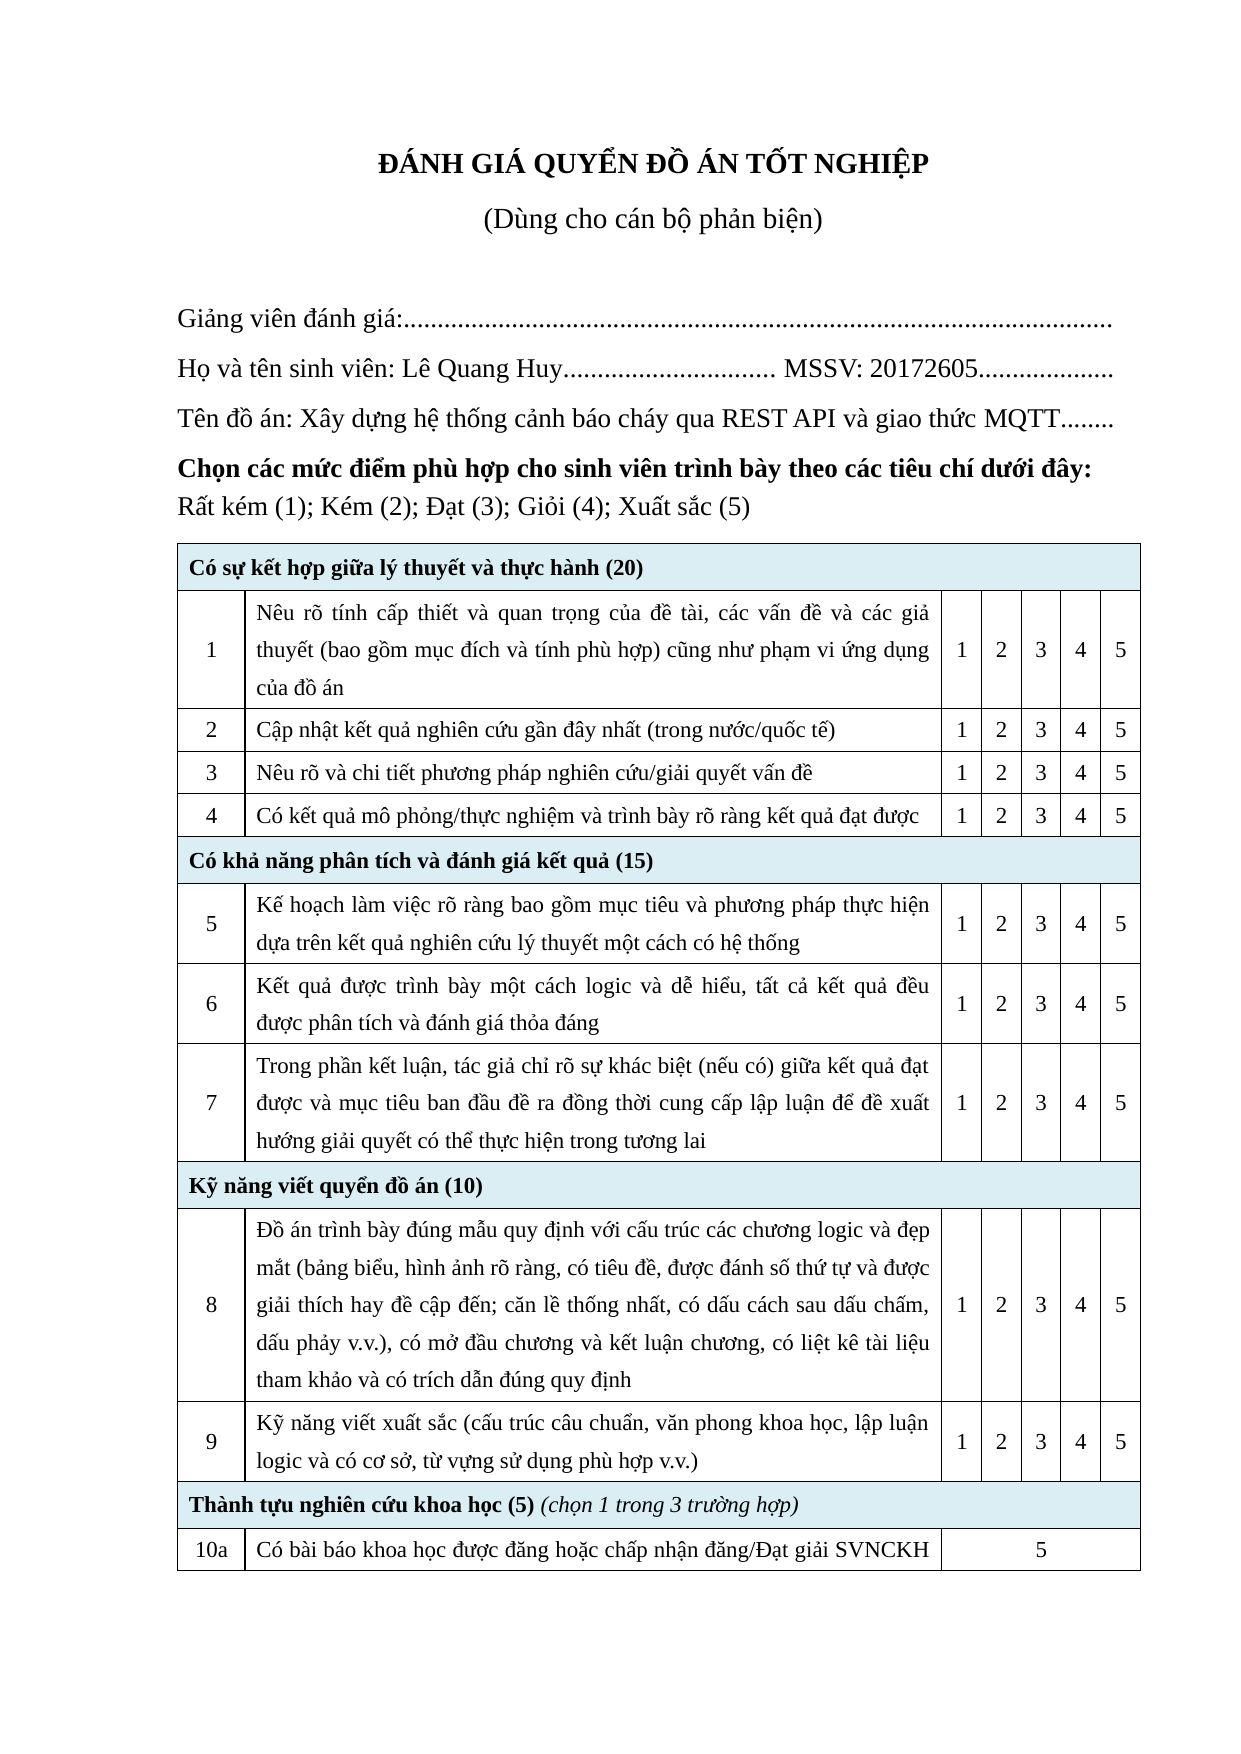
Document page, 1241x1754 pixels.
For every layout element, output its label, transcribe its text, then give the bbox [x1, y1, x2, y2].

table_cell 4 [178, 794, 244, 836]
table_cell 3 [1022, 709, 1060, 751]
table_cell 4 [1061, 591, 1100, 708]
table_cell 4 [1061, 709, 1100, 751]
table_cell Nêu rõ tính cấp thiết và quan trọng của đề tài, các vấn đề và các giả thuyết (bao gồm mục đích và tính phù hợp) cũng như phạm vi ứng dụng của đồ án [246, 591, 941, 708]
table_cell 5 [942, 1529, 1140, 1570]
table_cell Trong phần kết luận, tác giả chỉ rõ sự khác biệt (nếu có) giữa kết quả đạt được và mục tiêu ban đầu đề ra đồng thời cung cấp lập luận để đề xuất hướng giải quyết có thể thực hiện trong tương lai [246, 1044, 941, 1161]
table_cell 3 [1022, 1402, 1060, 1481]
table_cell Kết quả được trình bày một cách logic và dễ hiểu, tất cả kết quả đều được phân tích và đánh giá thỏa đáng [246, 964, 941, 1043]
table_cell 1 [942, 964, 981, 1043]
text Rất kém (1); Kém (2); Đạt (3); Giỏi (4); Xuất sắc (5) [177, 487, 1122, 524]
text Chọn các mức điểm phù hợp cho sinh viên trình bày theo các tiêu chí dưới đây: [177, 449, 1156, 487]
table_cell Kỹ năng viết xuất sắc (cấu trúc câu chuẩn, văn phong khoa học, lập luận logic và có cơ sở, từ vựng sử dụng phù hợp v.v.) [246, 1402, 941, 1481]
table_cell 2 [982, 794, 1021, 836]
table_cell 5 [1101, 1402, 1140, 1481]
table_cell 2 [982, 591, 1021, 708]
table_cell 1 [942, 709, 981, 751]
table_cell 1 [942, 1402, 981, 1481]
table_cell 6 [178, 964, 244, 1043]
table_cell 8 [178, 1209, 244, 1401]
text Họ và tên sinh viên: Lê Quang Huy MSSV: 20172605 [177, 349, 1122, 387]
table_cell Có kết quả mô phỏng/thực nghiệm và trình bày rõ ràng kết quả đạt được [246, 794, 941, 836]
table_cell 4 [1061, 1044, 1100, 1161]
table_cell 4 [1061, 752, 1100, 793]
table_cell 5 [1101, 794, 1140, 836]
table_cell Kế hoạch làm việc rõ ràng bao gồm mục tiêu và phương pháp thực hiện dựa trên kết quả nghiên cứu lý thuyết một cách có hệ thống [246, 884, 941, 963]
table_cell 5 [178, 884, 244, 963]
table_cell 1 [942, 884, 981, 963]
table_cell 2 [982, 964, 1021, 1043]
table_cell Đồ án trình bày đúng mẫu quy định với cấu trúc các chương logic và đẹp mắt (bảng biểu, hình ảnh rõ ràng, có tiêu đề, được đánh số thứ tự và được giải thích hay đề cập đến; căn lề thống nhất, có dấu cách sau dấu chấm, dấu phảy v.v.), có mở đầu chương và kết luận chương, có liệt kê tài liệu tham khảo và có trích dẫn đúng quy định [246, 1209, 941, 1401]
table_cell 3 [1022, 1209, 1060, 1401]
table_cell 1 [942, 794, 981, 836]
table_cell 2 [982, 884, 1021, 963]
table_cell 4 [1061, 964, 1100, 1043]
table_cell 1 [942, 591, 981, 708]
table_cell 3 [1022, 964, 1060, 1043]
table_cell Nêu rõ và chi tiết phương pháp nghiên cứu/giải quyết vấn đề [246, 752, 941, 793]
table_cell 3 [1022, 1044, 1060, 1161]
table_cell 10a [178, 1529, 244, 1570]
table_cell Thành tựu nghiên cứu khoa học (5) (chọn 1 trong 3 trường hợp) [178, 1482, 1140, 1528]
table_cell Kỹ năng viết quyển đồ án (10) [178, 1162, 1140, 1208]
table_header Có sự kết hợp giữa lý thuyết và thực hành (20) [178, 544, 1140, 590]
table_cell 4 [1061, 884, 1100, 963]
table_cell 5 [1101, 752, 1140, 793]
table_cell Cập nhật kết quả nghiên cứu gần đây nhất (trong nước/quốc tế) [246, 709, 941, 751]
text (Dùng cho cán bộ phản biện) [177, 199, 1122, 237]
table_cell 9 [178, 1402, 244, 1481]
table_cell 2 [982, 1402, 1021, 1481]
table_cell 1 [942, 1044, 981, 1161]
text Giảng viên đánh giá: [177, 299, 1122, 337]
table_cell 7 [178, 1044, 244, 1161]
table_cell 2 [982, 1044, 1021, 1161]
table_cell 1 [942, 1209, 981, 1401]
table_cell 5 [1101, 709, 1140, 751]
table_cell 2 [982, 1209, 1021, 1401]
table_cell 4 [1061, 1402, 1100, 1481]
table_cell 2 [982, 752, 1021, 793]
table_cell 1 [942, 752, 981, 793]
table_cell 3 [178, 752, 244, 793]
table_cell Có khả năng phân tích và đánh giá kết quả (15) [178, 837, 1140, 883]
table_cell 2 [982, 709, 1021, 751]
table_cell 5 [1101, 884, 1140, 963]
text ĐÁNH GIÁ QUYỂN ĐỒ ÁN TỐT NGHIỆP [177, 144, 1122, 181]
table_cell 3 [1022, 794, 1060, 836]
table_cell 3 [1022, 884, 1060, 963]
table_cell 5 [1101, 964, 1140, 1043]
table_cell 3 [1022, 591, 1060, 708]
table_cell 5 [1101, 1209, 1140, 1401]
table_cell 5 [1101, 591, 1140, 708]
table_cell 3 [1022, 752, 1060, 793]
table_cell 4 [1061, 1209, 1100, 1401]
table_cell 5 [1101, 1044, 1140, 1161]
table_cell 4 [1061, 794, 1100, 836]
text Tên đồ án: Xây dựng hệ thống cảnh báo cháy qua REST API và giao thức MQTT [177, 399, 1122, 437]
table_cell 2 [178, 709, 244, 751]
table_cell 1 [178, 591, 244, 708]
